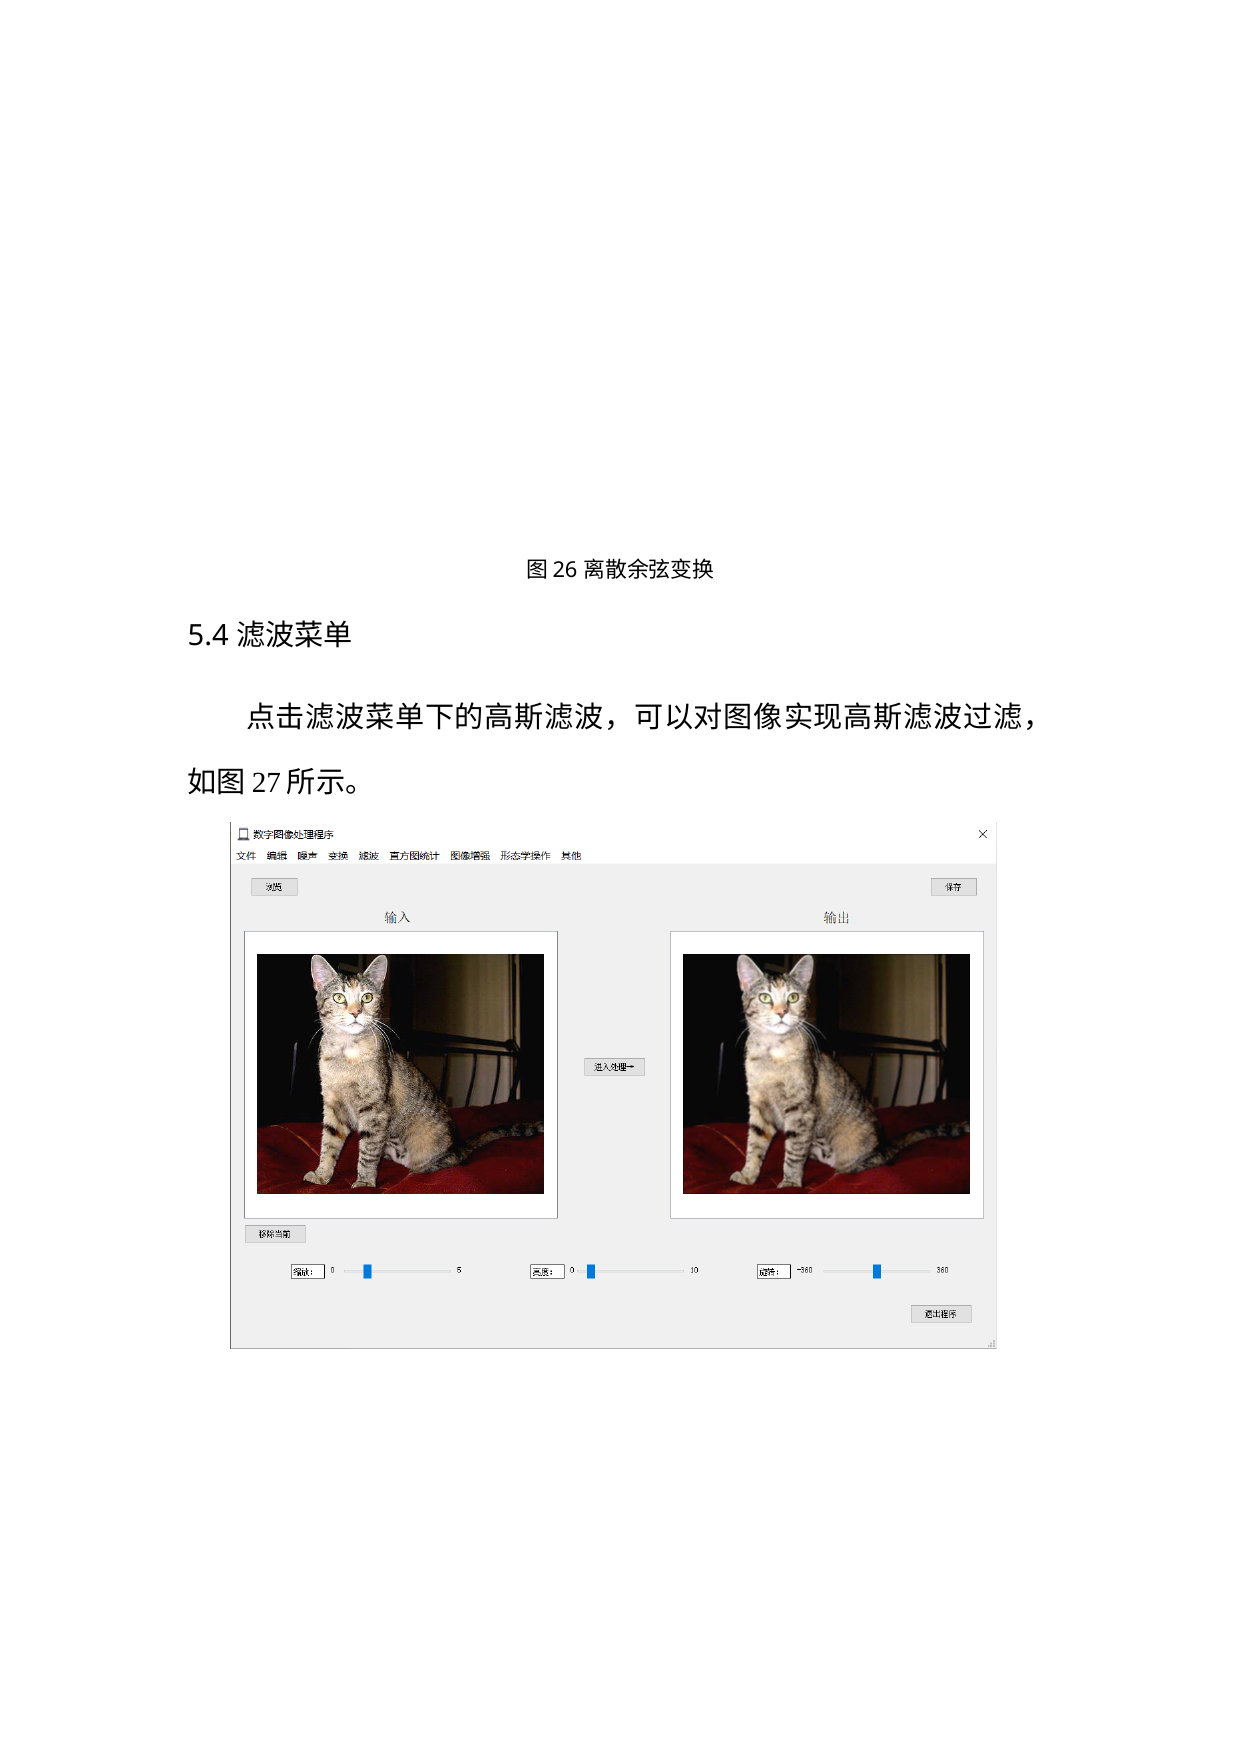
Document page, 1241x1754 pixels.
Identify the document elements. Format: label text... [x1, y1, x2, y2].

subtitle 5.4 滤波菜单 [187, 601, 1053, 666]
text 图26 离散余弦变换 [187, 552, 1053, 584]
picture [230, 822, 997, 1349]
text 点击滤波菜单下的高斯滤波，可以对图像实现高斯滤波过滤，如图27所示。 [187, 682, 1053, 812]
